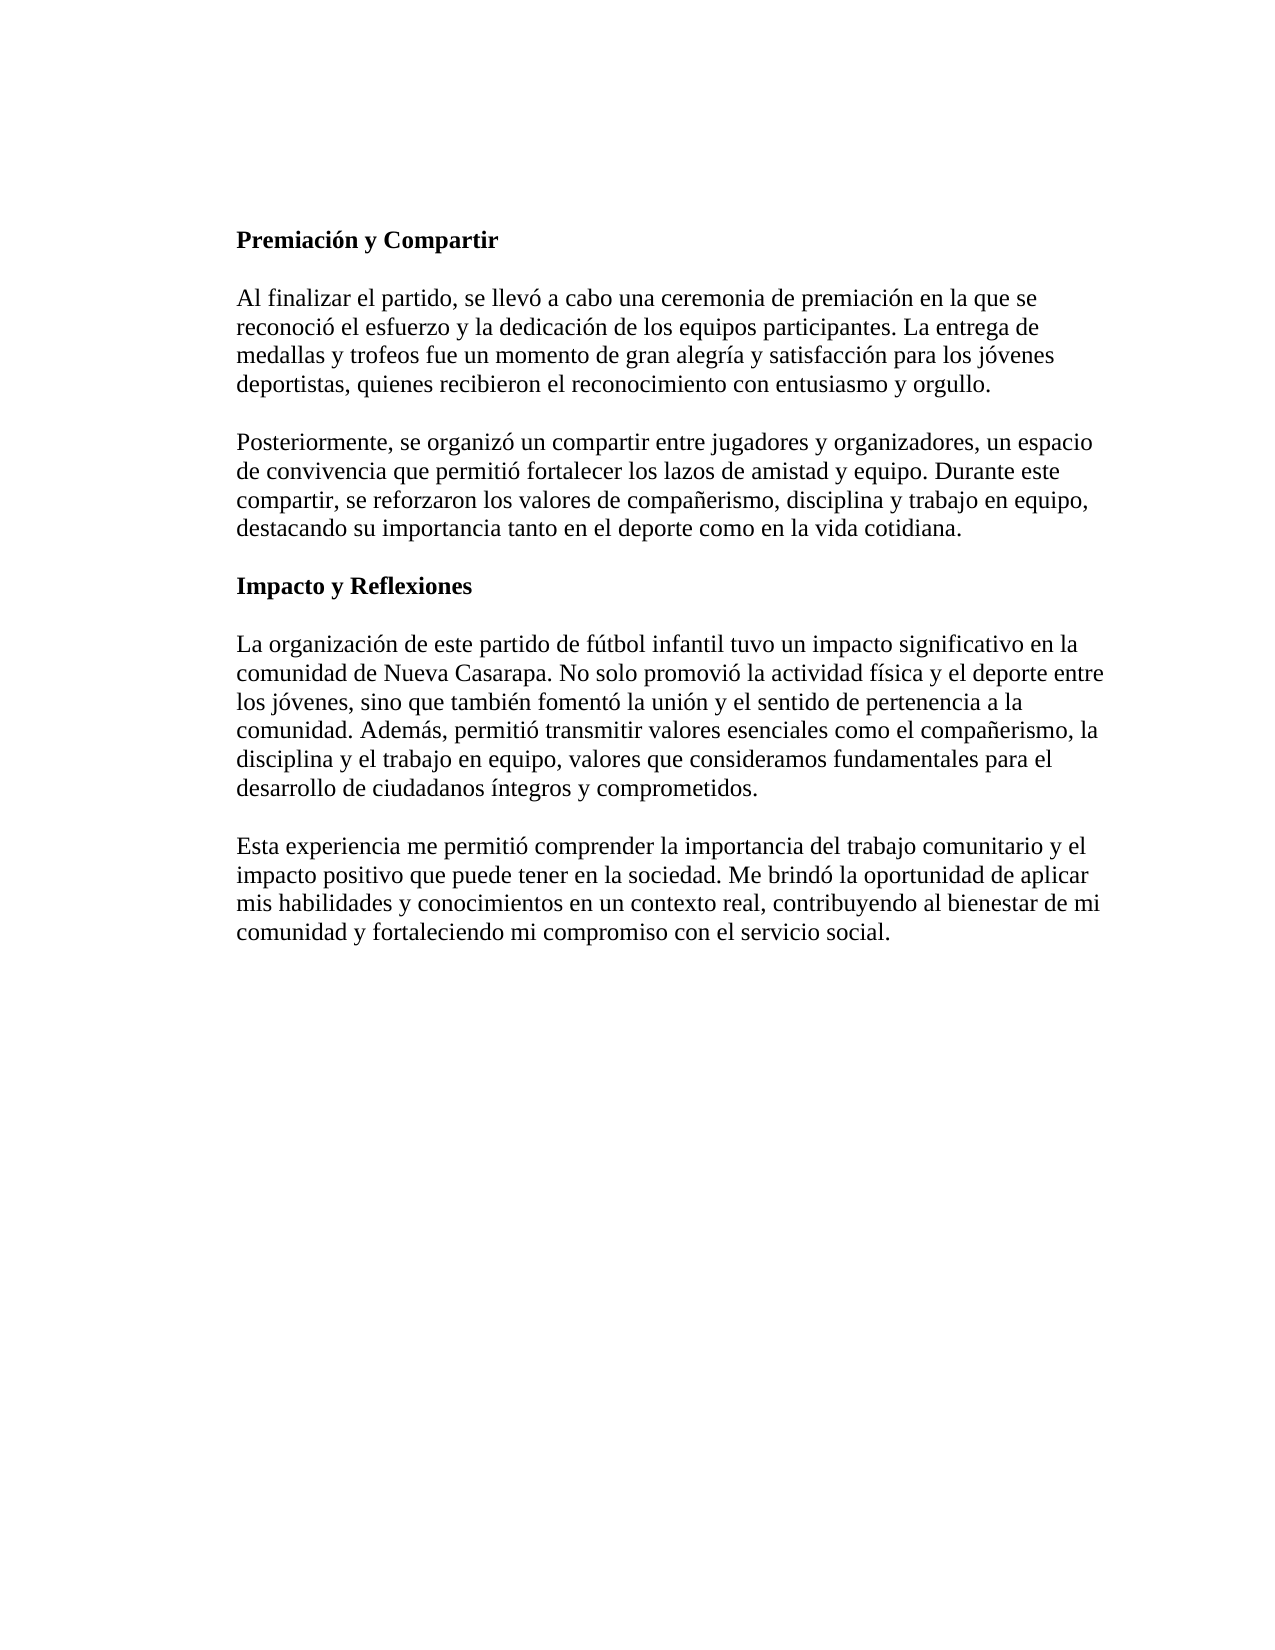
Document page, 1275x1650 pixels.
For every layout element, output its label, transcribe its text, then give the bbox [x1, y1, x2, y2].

text Premiación y Compartir [236, 225, 1105, 254]
text Posteriormente, se organizó un compartir entre jugadores y organizadores, un espacio de convivencia que permitió fortalecer los lazos de amistad y equipo. Durante este compartir, se reforzaron los valores de compañerismo, disciplina y trabajo en equipo, destacando su importancia tanto en el deporte como en la vida cotidiana. [236, 427, 1105, 542]
text Impacto y Reflexiones [236, 571, 1105, 600]
text La organización de este partido de fútbol infantil tuvo un impacto significativo en la comunidad de Nueva Casarapa. No solo promovió la actividad física y el deporte entre los jóvenes, sino que también fomentó la unión y el sentido de pertenencia a la comunidad. Además, permitió transmitir valores esenciales como el compañerismo, la disciplina y el trabajo en equipo, valores que consideramos fundamentales para el desarrollo de ciudadanos íntegros y comprometidos. [236, 629, 1105, 802]
text Esta experiencia me permitió comprender la importancia del trabajo comunitario y el impacto positivo que puede tener en la sociedad. Me brindó la oportunidad de aplicar mis habilidades y conocimientos en un contexto real, contribuyendo al bienestar de mi comunidad y fortaleciendo mi compromiso con el servicio social. [236, 831, 1105, 946]
text Al finalizar el partido, se llevó a cabo una ceremonia de premiación en la que se reconoció el esfuerzo y la dedicación de los equipos participantes. La entrega de medallas y trofeos fue un momento de gran alegría y satisfacción para los jóvenes deportistas, quienes recibieron el reconocimiento con entusiasmo y orgullo. [236, 283, 1105, 398]
